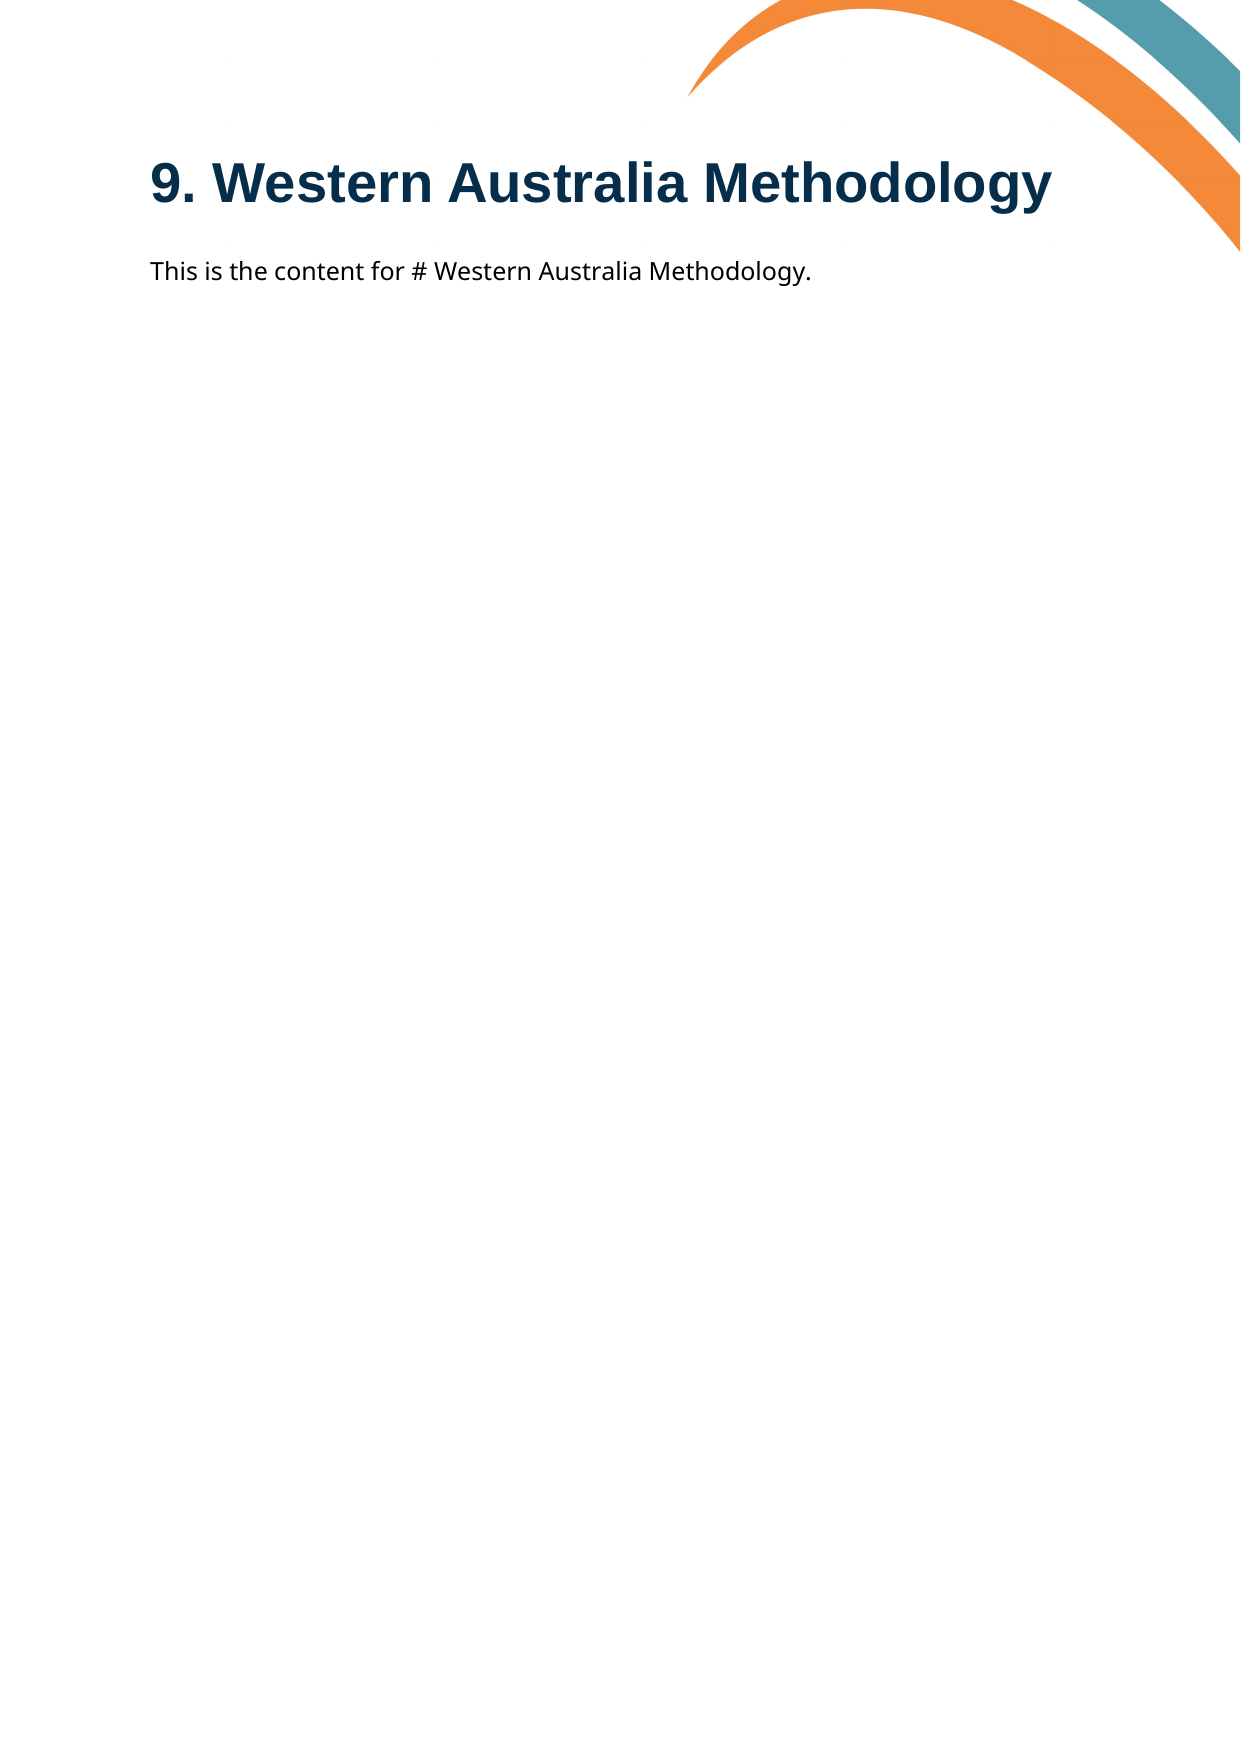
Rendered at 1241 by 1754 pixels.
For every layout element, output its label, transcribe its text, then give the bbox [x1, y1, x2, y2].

text This is the content for # Western Australia Methodology. [150, 253, 1090, 288]
subtitle 9. Western Australia Methodology [150, 150, 1090, 215]
picture [19, 0, 1241, 306]
